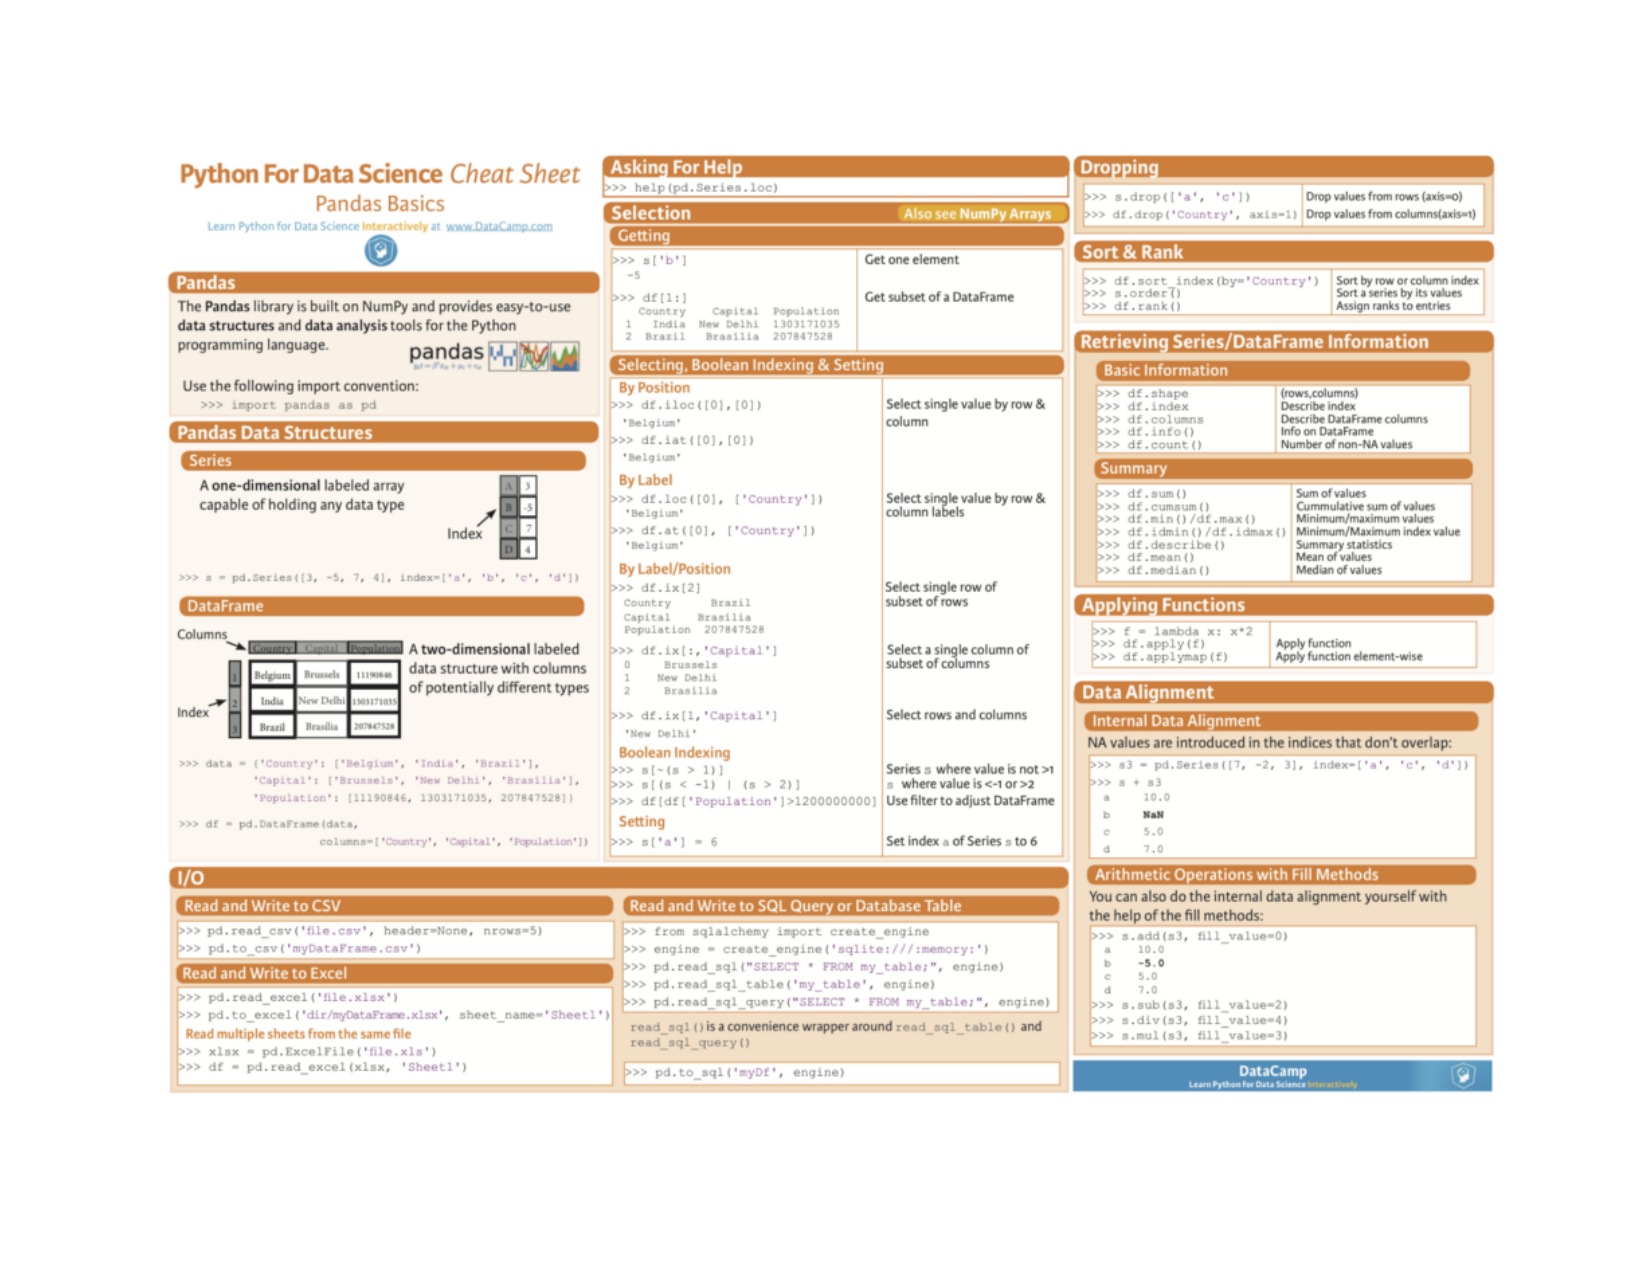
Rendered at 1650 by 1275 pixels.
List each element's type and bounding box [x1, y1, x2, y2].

picture [158, 150, 1500, 1098]
